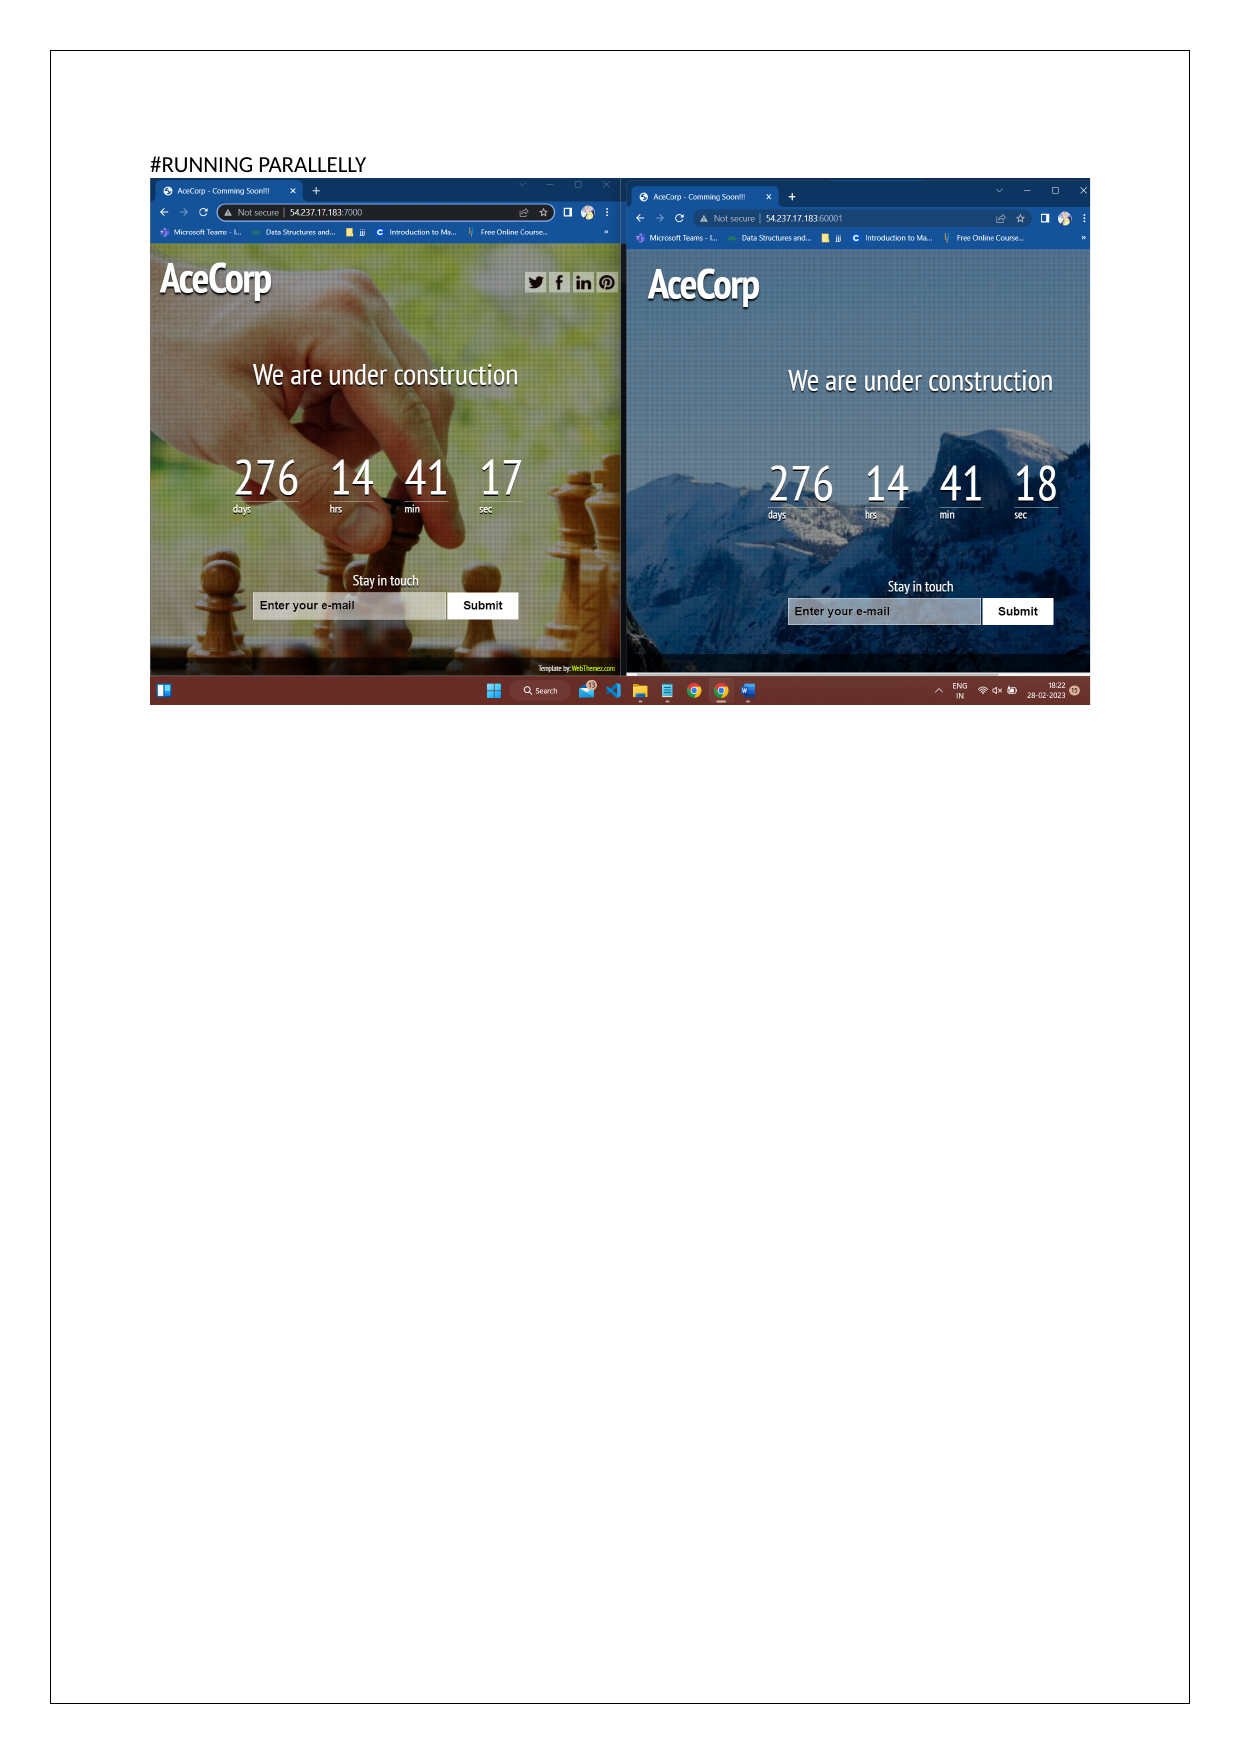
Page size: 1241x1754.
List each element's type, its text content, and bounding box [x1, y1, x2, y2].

text #RUNNING PARALLELLY [150, 150, 1090, 178]
picture [150, 178, 1091, 705]
